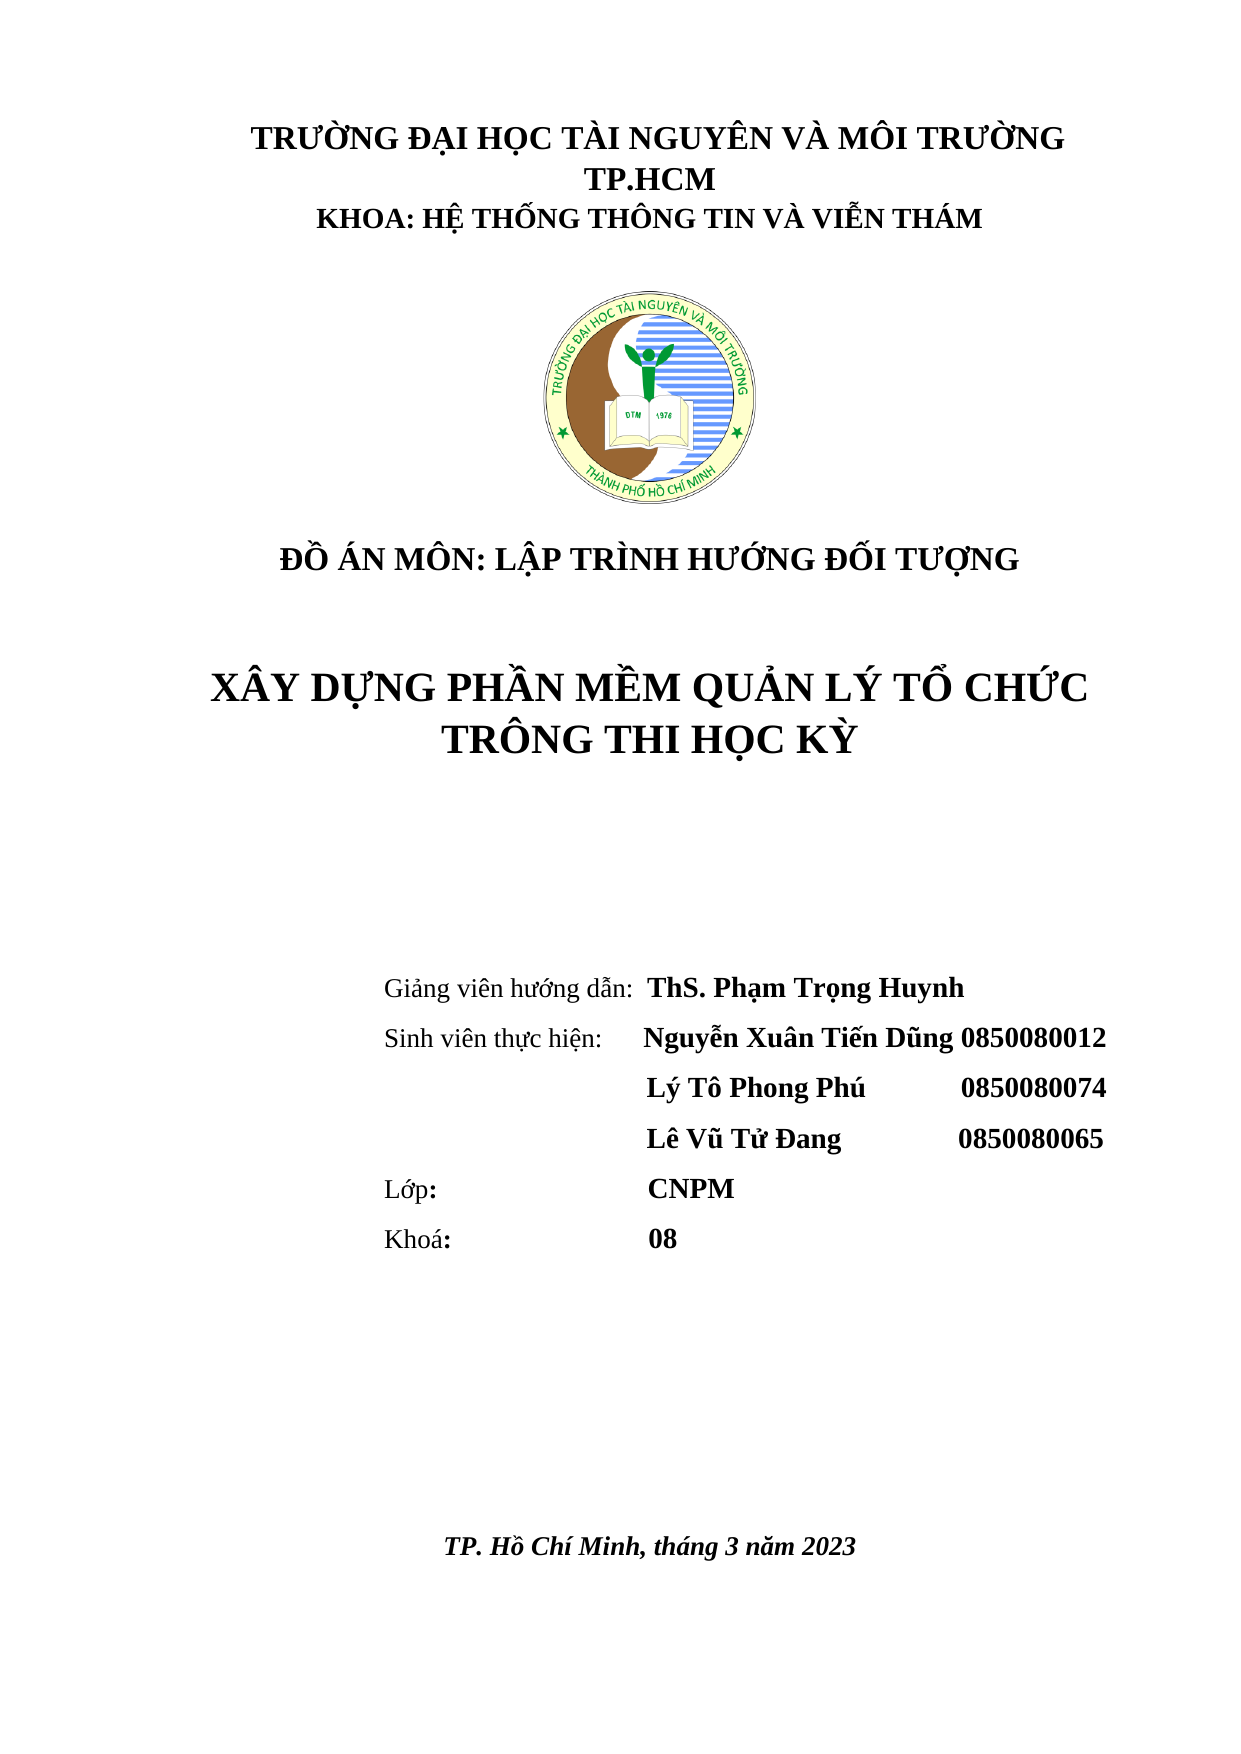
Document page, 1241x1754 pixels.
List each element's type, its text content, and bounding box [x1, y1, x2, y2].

text Lớp: CNPM [384, 1171, 1122, 1204]
text KHOA: HỆ THỐNG THÔNG TIN VÀ VIỄN THÁM [177, 201, 1122, 234]
text Lê Vũ Tử Đang 0850080065 [384, 1121, 1122, 1154]
text Lý Tô Phong Phú 0850080074 [384, 1070, 1122, 1104]
text Khoá: 08 [384, 1221, 1122, 1255]
text TP. Hồ Chí Minh, tháng 3 năm 2023 [177, 1530, 1122, 1562]
text Sinh viên thực hiện: Nguyễn Xuân Tiến Dũng 0850080012 [384, 1020, 1122, 1054]
picture [543, 291, 756, 504]
text XÂY DỰNG PHẦN MỀM QUẢN LÝ TỔ CHỨC TRÔNG THI HỌC KỲ [177, 663, 1122, 762]
text TRƯỜNG ĐẠI HỌC TÀI NGUYÊN VÀ MÔI TRƯỜNG TP.HCM [177, 118, 1122, 198]
text ĐỒ ÁN MÔN: LẬP TRÌNH HƯỚNG ĐỐI TƯỢNG [177, 539, 1122, 577]
text Giảng viên hướng dẫn: ThS. Phạm Trọng Huynh [384, 970, 1122, 1003]
